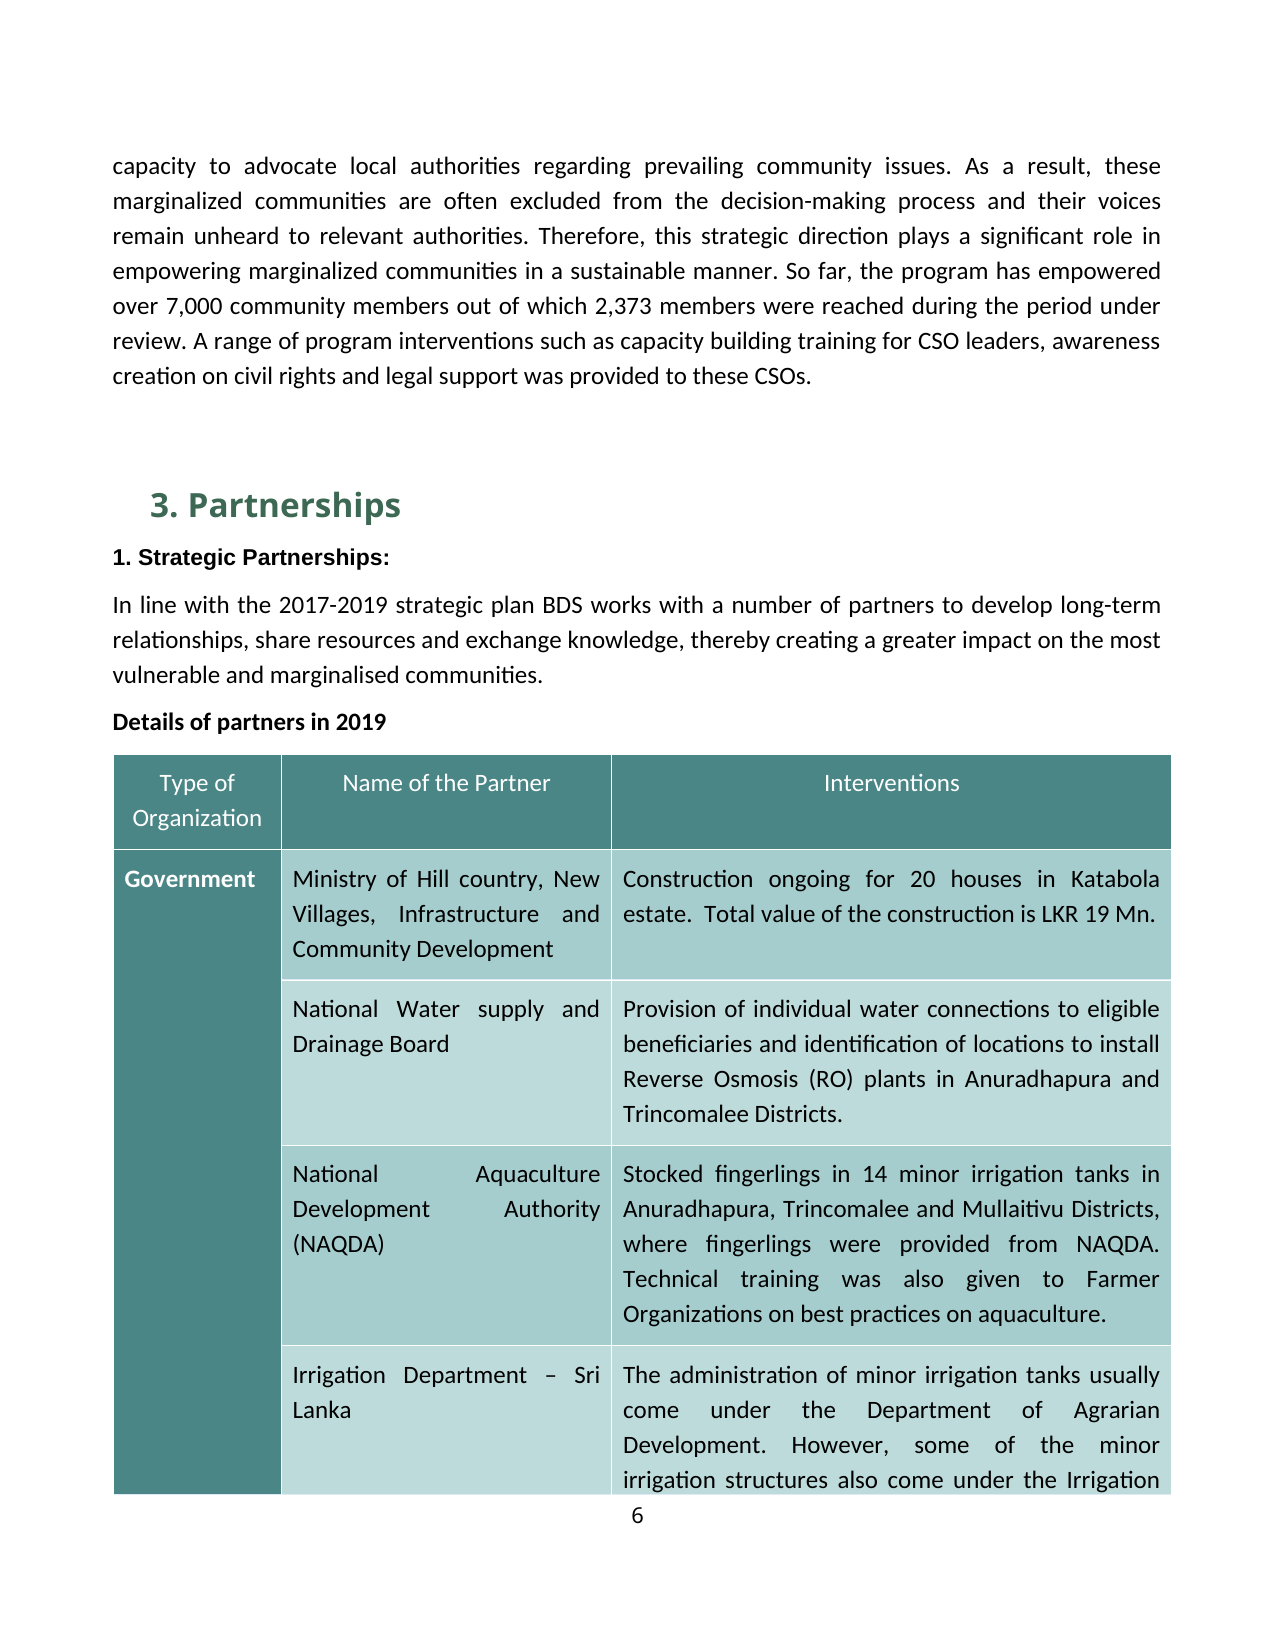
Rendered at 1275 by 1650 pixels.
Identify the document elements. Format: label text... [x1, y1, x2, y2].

table_cell Construction ongoing for 20 houses in Katabola estate. Total value of the construction is LKR 19 Mn. [612, 850, 1171, 979]
table_cell Government [114, 850, 281, 1494]
table_header Name of the Partner [282, 755, 611, 849]
table_cell Ministry of Hill country, New Villages, Infrastructure and Community Development [282, 850, 611, 979]
text Details of partners in 2019 [112, 706, 1162, 737]
table_cell National Aquaculture Development Authority (NAQDA) [282, 1146, 611, 1345]
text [112, 150, 1162, 391]
table_cell Stocked fingerlings in 14 minor irrigation tanks in Anuradhapura, Trincomalee and Mullaitivu Districts, where fingerlings were provided from NAQDA. Technical training was also given to Farmer Organizations on best practices on aquaculture. [612, 1146, 1171, 1345]
text 1. Strategic Partnerships: [112, 544, 1162, 570]
list Partnerships [150, 482, 1162, 528]
table_header Interventions [612, 755, 1171, 849]
table_cell National Water supply and Drainage Board [282, 981, 611, 1145]
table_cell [612, 1346, 1171, 1494]
text In line with the 2017-2019 strategic plan BDS works with a number of partners to develop long-term relationships, share resources and exchange knowledge, thereby creating a greater impact on the most vulnerable and marginalised communities. [112, 589, 1162, 689]
table_cell Provision of individual water connections to eligible beneficiaries and identification of locations to install Reverse Osmosis (RO) plants in Anuradhapura and Trincomalee Districts. [612, 981, 1171, 1145]
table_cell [282, 1346, 611, 1494]
table_header Type of Organization [114, 755, 281, 849]
